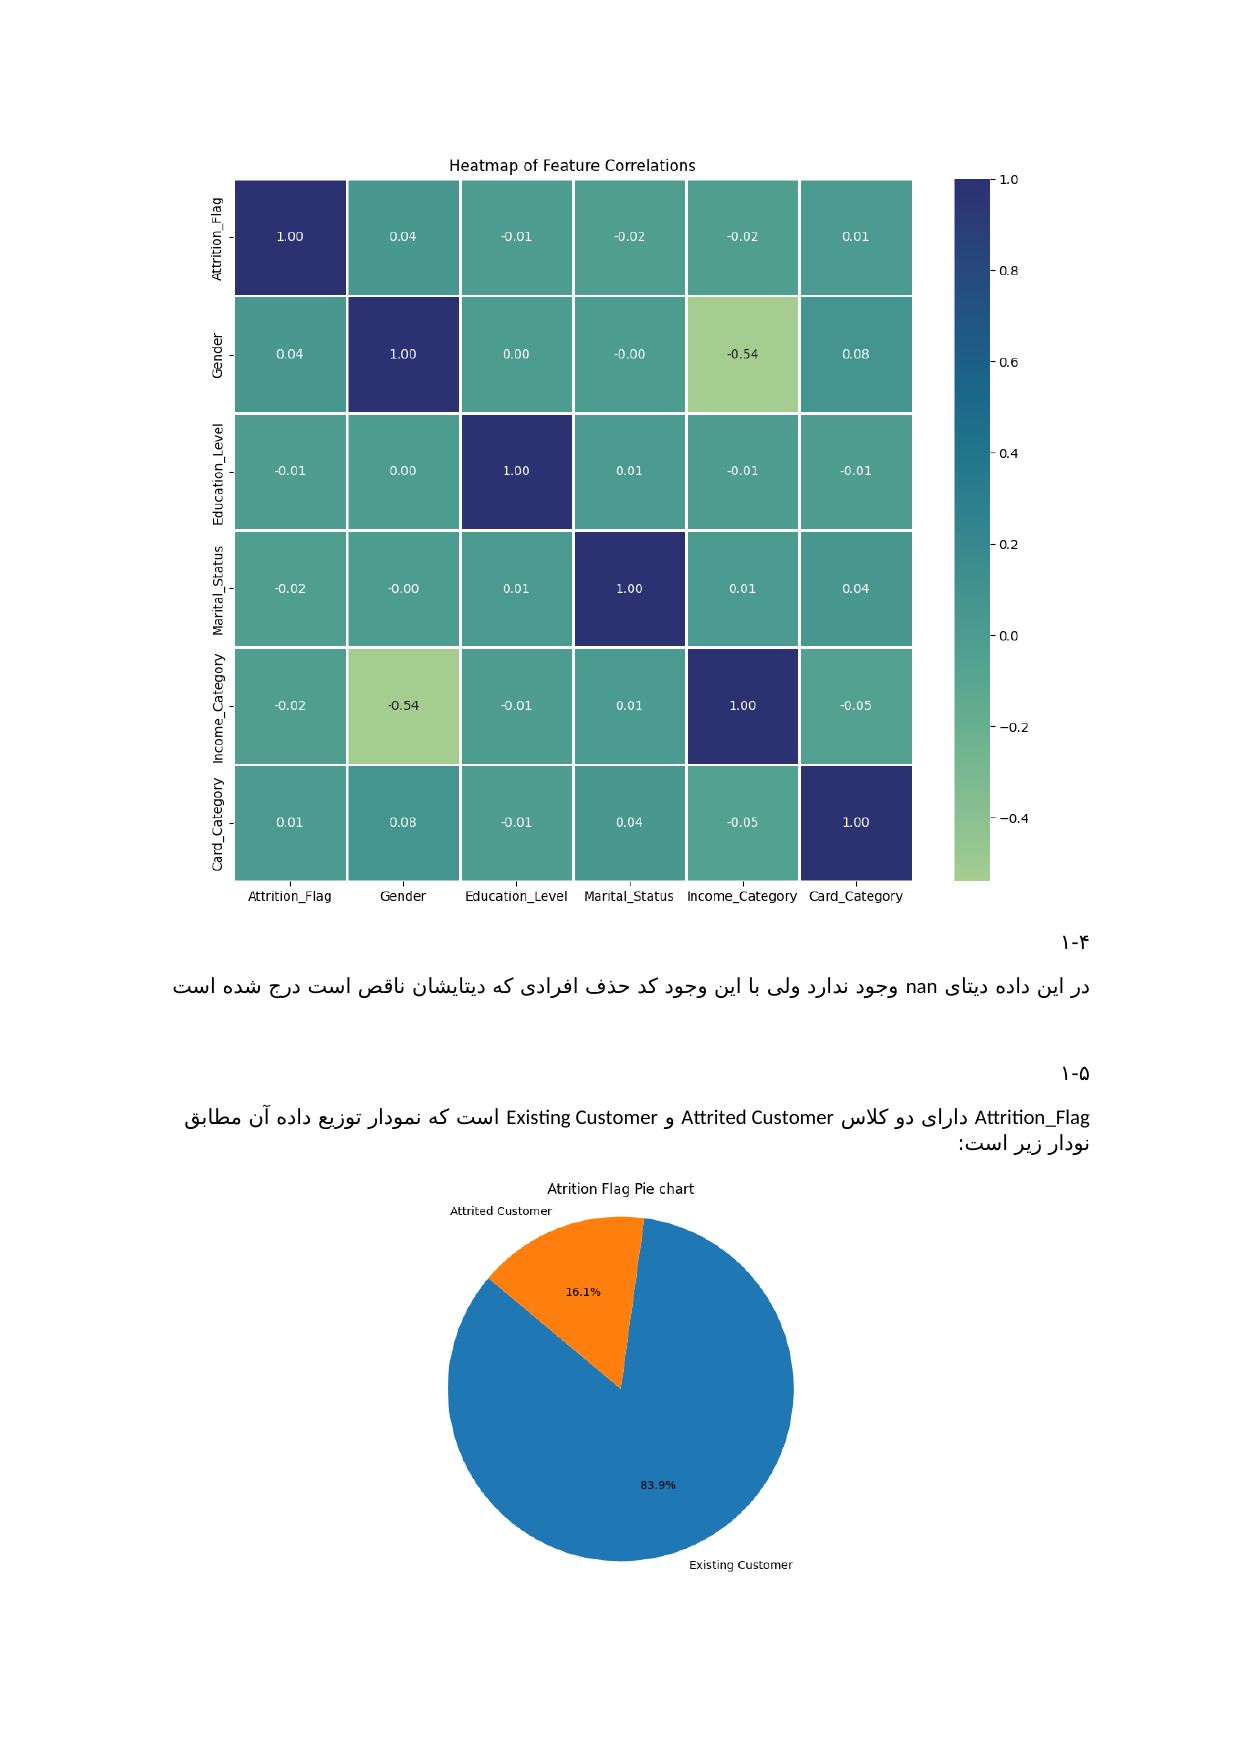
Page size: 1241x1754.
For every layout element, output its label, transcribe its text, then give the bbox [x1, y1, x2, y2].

picture [202, 150, 1038, 912]
text ۱-۴ [150, 930, 1090, 954]
text در این داده دیتای nan وجود ندارد ولی با این وجود کد حذف افرادی که دیتایشان ناقص است درج شده است [150, 973, 1090, 998]
picture [422, 1174, 818, 1585]
text Attrition_Flag دارای دو کلاس Attrited Customer و Existing Customer است که نمودار توزیع داده آن مطابق نودار زیر است: [150, 1104, 1090, 1156]
text ۱-۵ [150, 1061, 1090, 1086]
